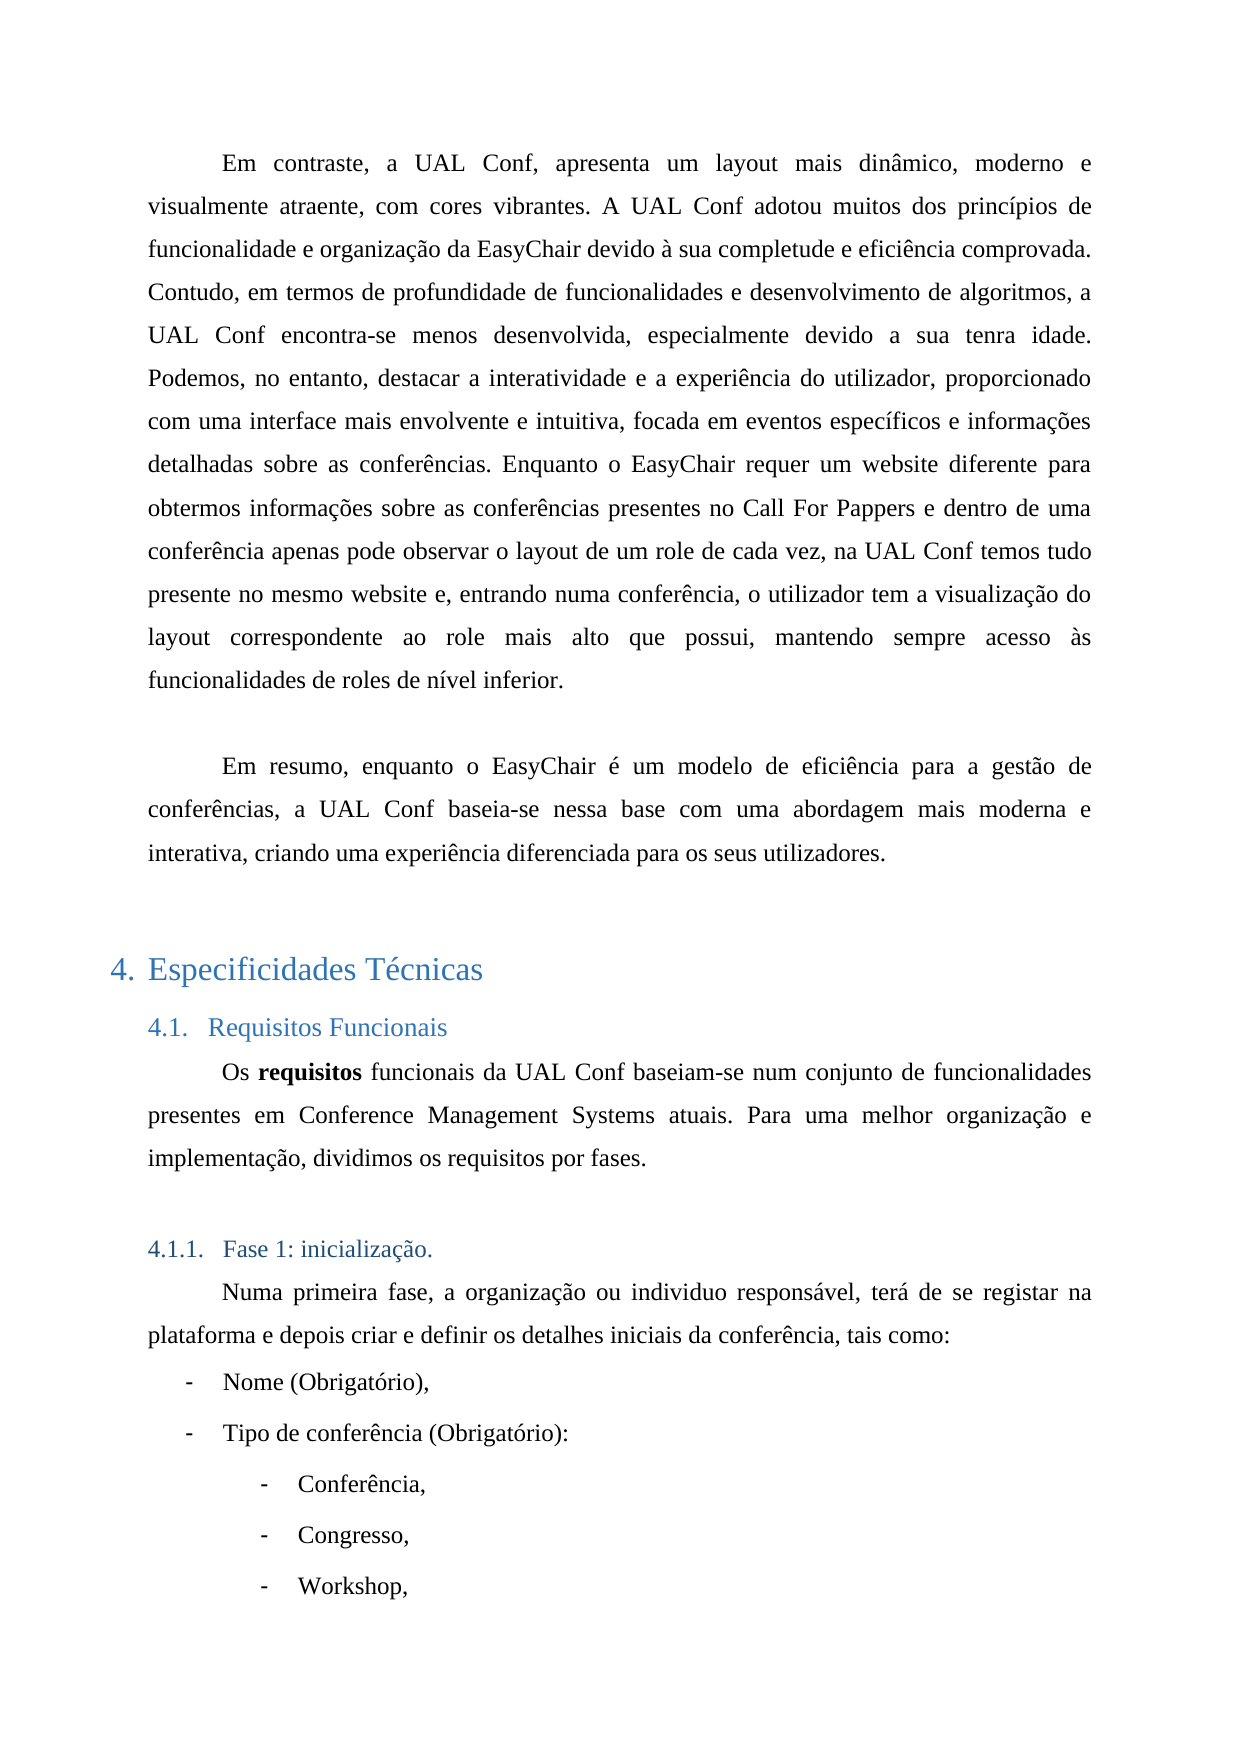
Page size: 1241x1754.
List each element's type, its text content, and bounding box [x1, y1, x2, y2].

list Nome (Obrigatório), [185, 1363, 1092, 1397]
text Em contraste, a UAL Conf, apresenta um layout mais dinâmico, moderno e visualmente atraente, com cores vibrantes. A UAL Conf adotou muitos dos princípios de funcionalidade e organização da EasyChair devido à sua completude e eficiência comprovada. Contudo, em termos de profundidade de funcionalidades e desenvolvimento de algoritmos, a UAL Conf encontra-se menos desenvolvida, especialmente devido a sua tenra idade. Podemos, no entanto, destacar a interatividade e a experiência do utilizador, proporcionado com uma interface mais envolvente e intuitiva, focada em eventos específicos e informações detalhadas sobre as conferências. Enquanto o EasyChair requer um website diferente para obtermos informações sobre as conferências presentes no Call For Pappers e dentro de uma conferência apenas pode observar o layout de um role de cada vez, na UAL Conf temos tudo presente no mesmo website e, entrando numa conferência, o utilizador tem a visualização do layout correspondente ao role mais alto que possui, mantendo sempre acesso às funcionalidades de roles de nível inferior. [148, 148, 1092, 694]
list Workshop, [260, 1567, 1092, 1602]
text Em resumo, enquanto o EasyChair é um modelo de eficiência para a gestão de conferências, a UAL Conf baseia-se nessa base com uma abordagem mais moderna e interativa, criando uma experiência diferenciada para os seus utilizadores. [148, 751, 1092, 866]
list Congresso, [260, 1516, 1092, 1551]
text Os requisitos funcionais da UAL Conf baseiam-se num conjunto de funcionalidades presentes em Conference Management Systems atuais. Para uma melhor organização e implementação, dividimos os requisitos por fases. [148, 1057, 1092, 1172]
list Tipo de conferência (Obrigatório): [185, 1414, 1092, 1448]
subtitle Requisitos Funcionais [148, 1011, 1092, 1042]
list Conferência, [260, 1465, 1092, 1499]
subtitle Especificidades Técnicas [110, 949, 1092, 987]
text Numa primeira fase, a organização ou individuo responsável, terá de se registar na plataforma e depois criar e definir os detalhes iniciais da conferência, tais como: [148, 1277, 1092, 1349]
subtitle Fase 1: inicialização. [148, 1234, 1092, 1263]
